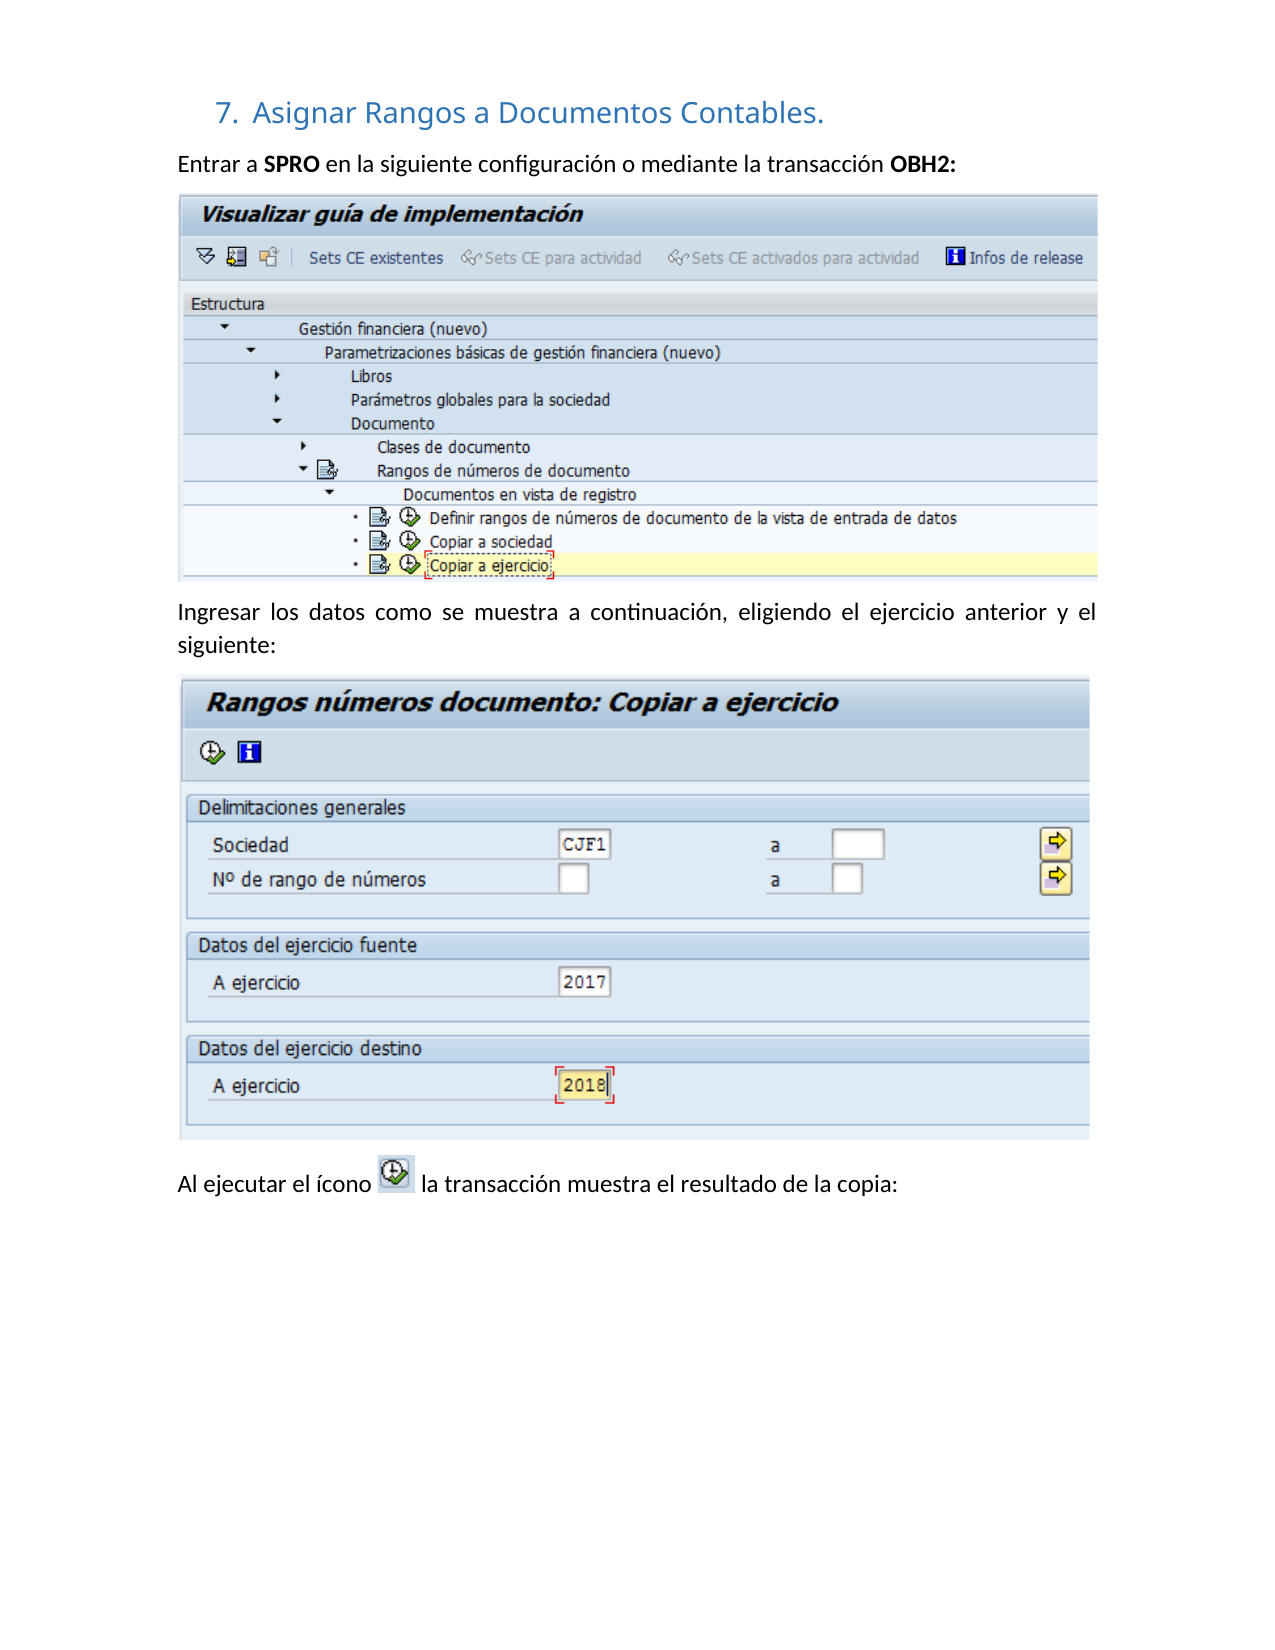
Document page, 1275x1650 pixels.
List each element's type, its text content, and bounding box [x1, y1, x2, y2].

text Ingresar los datos como se muestra a continuación, eligiendo el ejercicio anterior y el siguiente: [177, 596, 1098, 659]
picture [177, 674, 1090, 1140]
text Entrar a SPRO en la siguiente configuración o mediante la transacción OBH2: [177, 148, 1098, 179]
subtitle Asignar Rangos a Documentos Contables. [215, 93, 1098, 132]
picture [177, 193, 1098, 582]
text Al ejecutar el ícono la transacción muestra el resultado de la copia: [177, 1155, 1098, 1199]
picture [377, 1155, 416, 1193]
